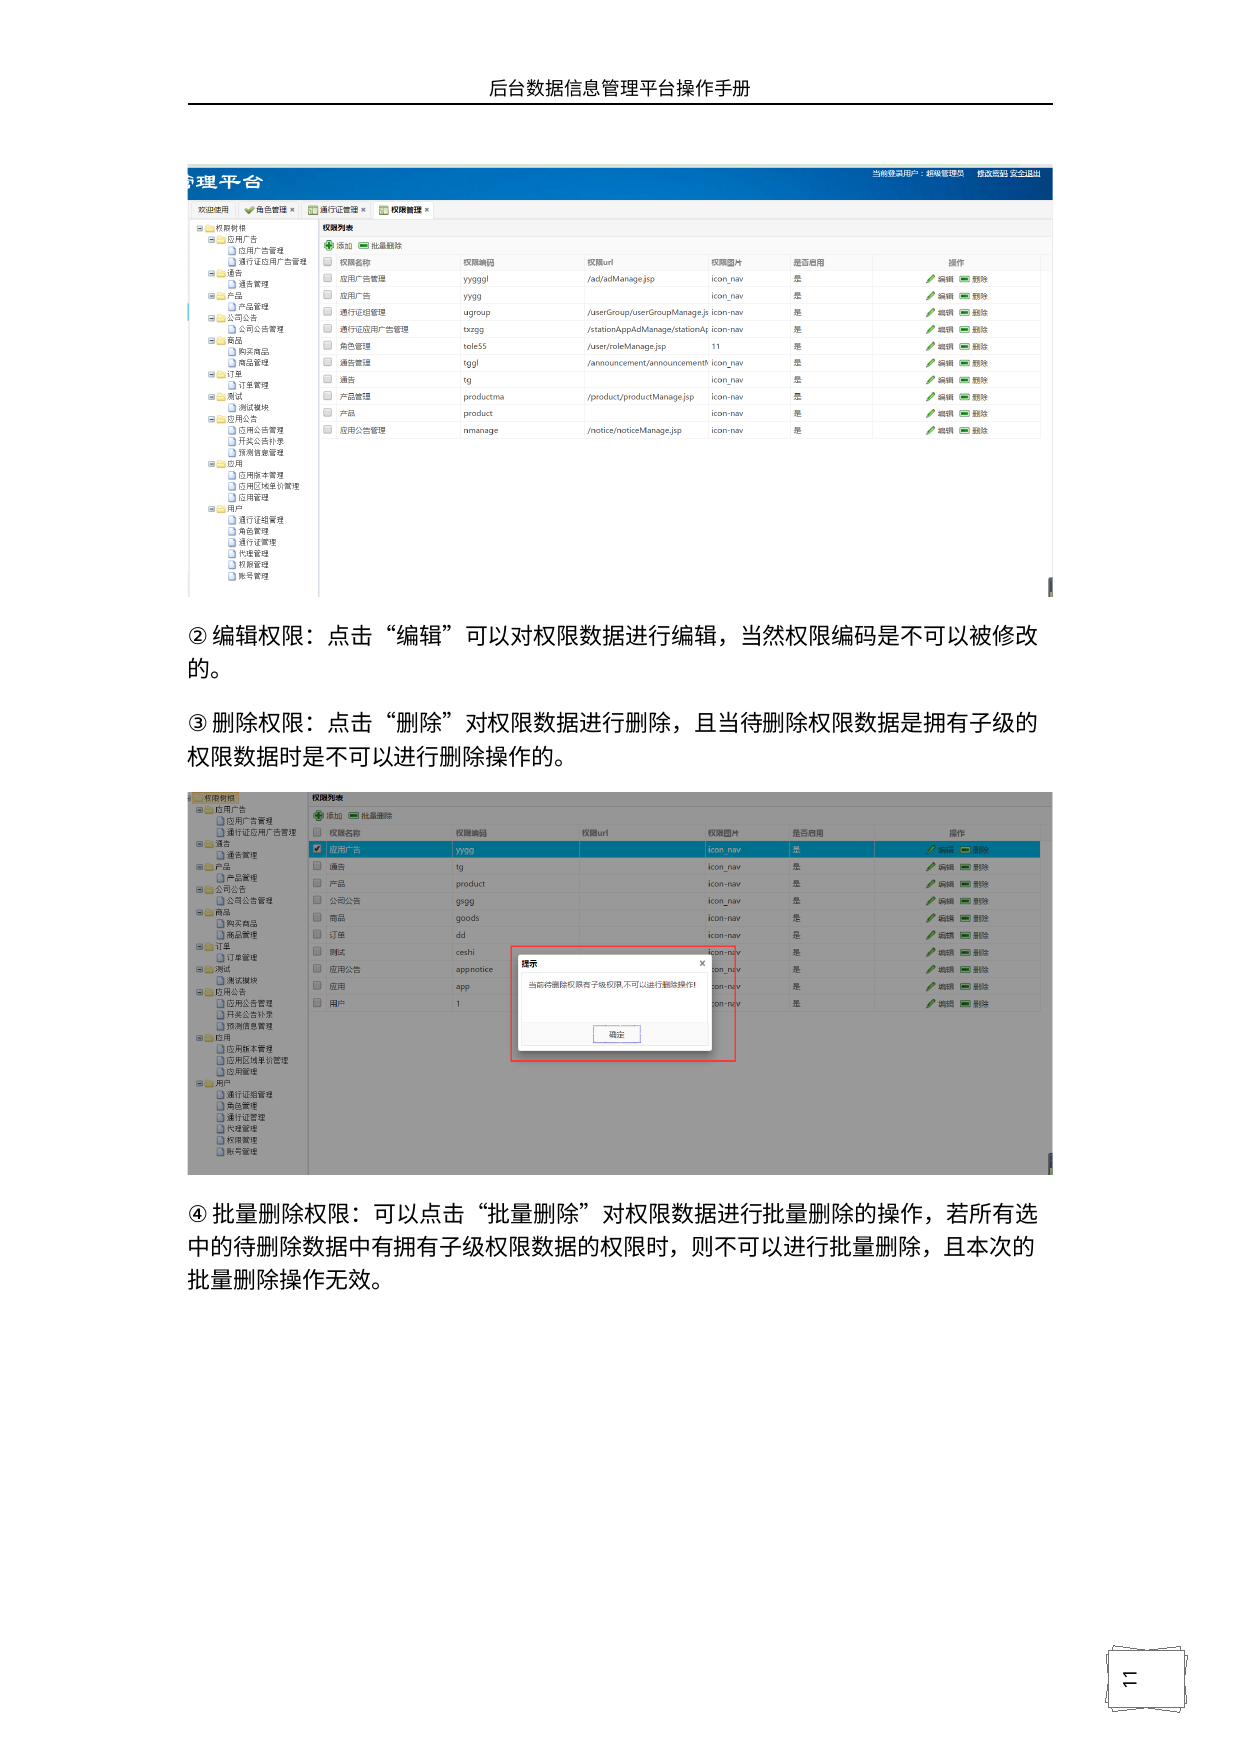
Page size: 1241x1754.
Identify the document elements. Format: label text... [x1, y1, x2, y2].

text ④批量删除权限：可以点击“批量删除”对权限数据进行批量删除的操作，若所有选中的待删除数据中有拥有子级权限数据的权限时，则不可以进行批量删除，且本次的批量删除操作无效。 [187, 1195, 1053, 1295]
picture [187, 164, 1053, 597]
text ③删除权限：点击“删除”对权限数据进行删除，且当待删除权限数据是拥有子级的权限数据时是不可以进行删除操作的。 [187, 705, 1053, 772]
text ②编辑权限：点击“编辑”可以对权限数据进行编辑，当然权限编码是不可以被修改的。 [187, 618, 1053, 684]
picture [187, 792, 1053, 1175]
